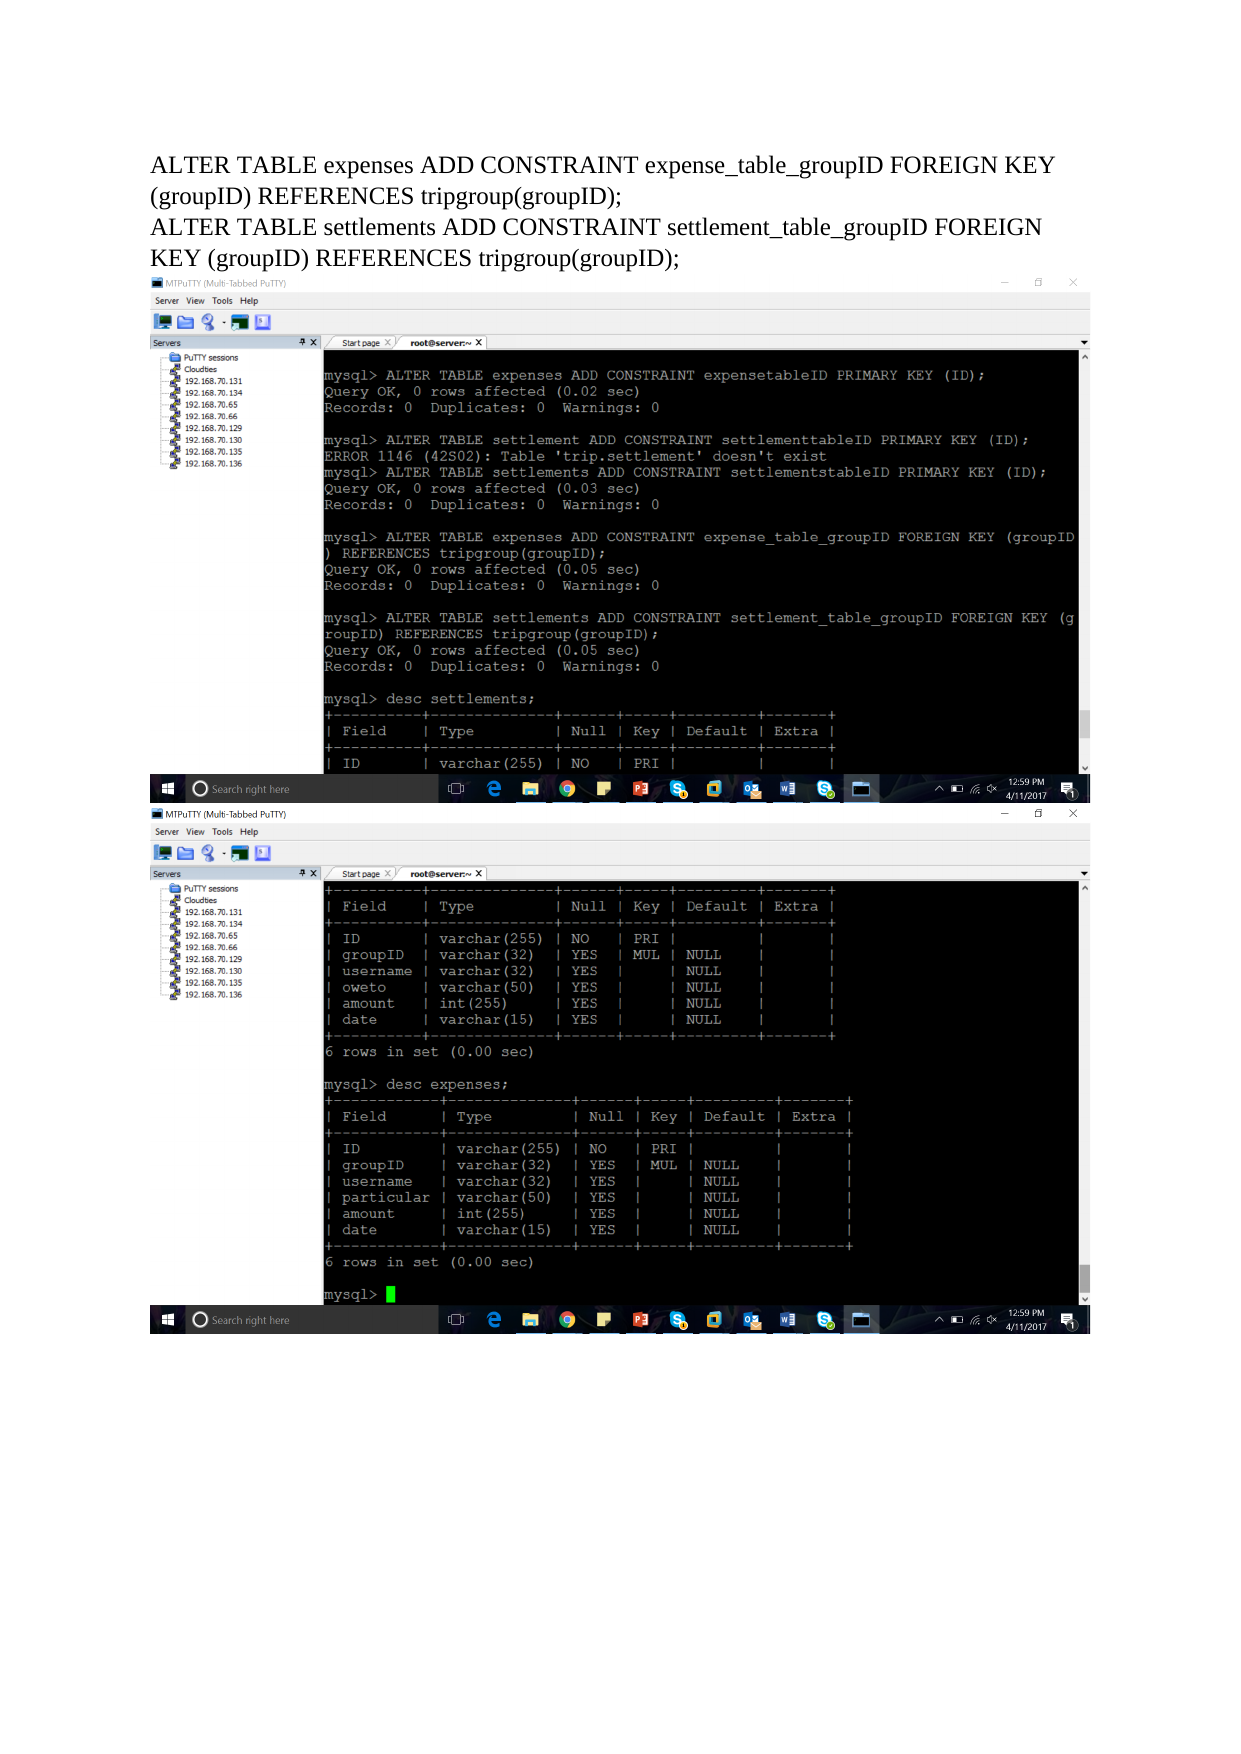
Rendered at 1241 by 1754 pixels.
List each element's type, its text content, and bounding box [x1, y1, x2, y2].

picture [150, 805, 1091, 1334]
picture [150, 274, 1091, 803]
text ALTER TABLE expenses ADD CONSTRAINT expense_table_groupID FOREIGN KEY (groupID) REFERENCES tripgroup(groupID); [150, 150, 1090, 210]
text ALTER TABLE settlements ADD CONSTRAINT settlement_table_groupID FOREIGN KEY (groupID) REFERENCES tripgroup(groupID); [150, 212, 1090, 272]
